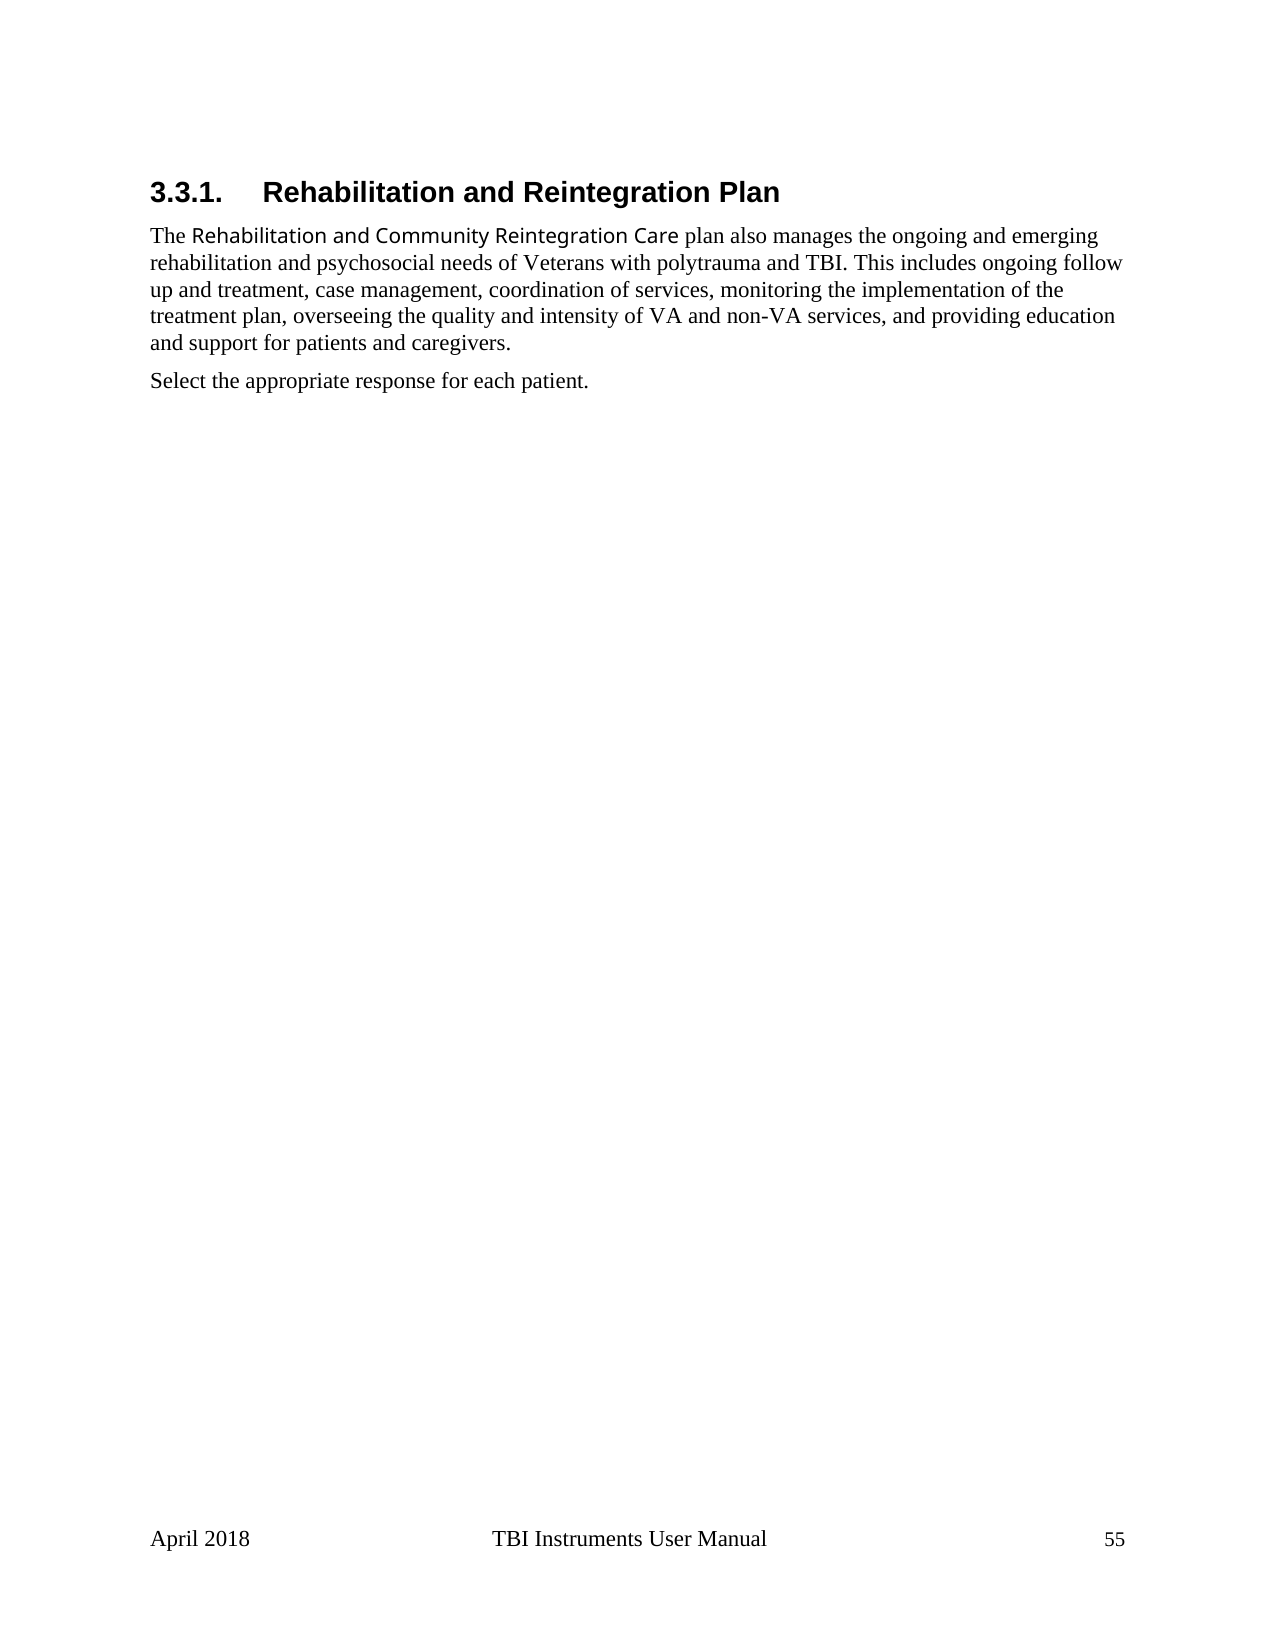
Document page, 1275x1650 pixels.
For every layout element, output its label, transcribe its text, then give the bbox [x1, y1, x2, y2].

subtitle Rehabilitation and Reintegration Plan [150, 175, 1125, 208]
text The Rehabilitation and Community Reintegration Care plan also manages the ongoing and emerging rehabilitation and psychosocial needs of Veterans with polytrauma and TBI. This includes ongoing follow up and treatment, case management, coordination of services, monitoring the implementation of the treatment plan, overseeing the quality and intensity of VA and non-VA services, and providing education and support for patients and caregivers. [150, 221, 1125, 355]
text Select the appropriate response for each patient. [150, 367, 1125, 394]
